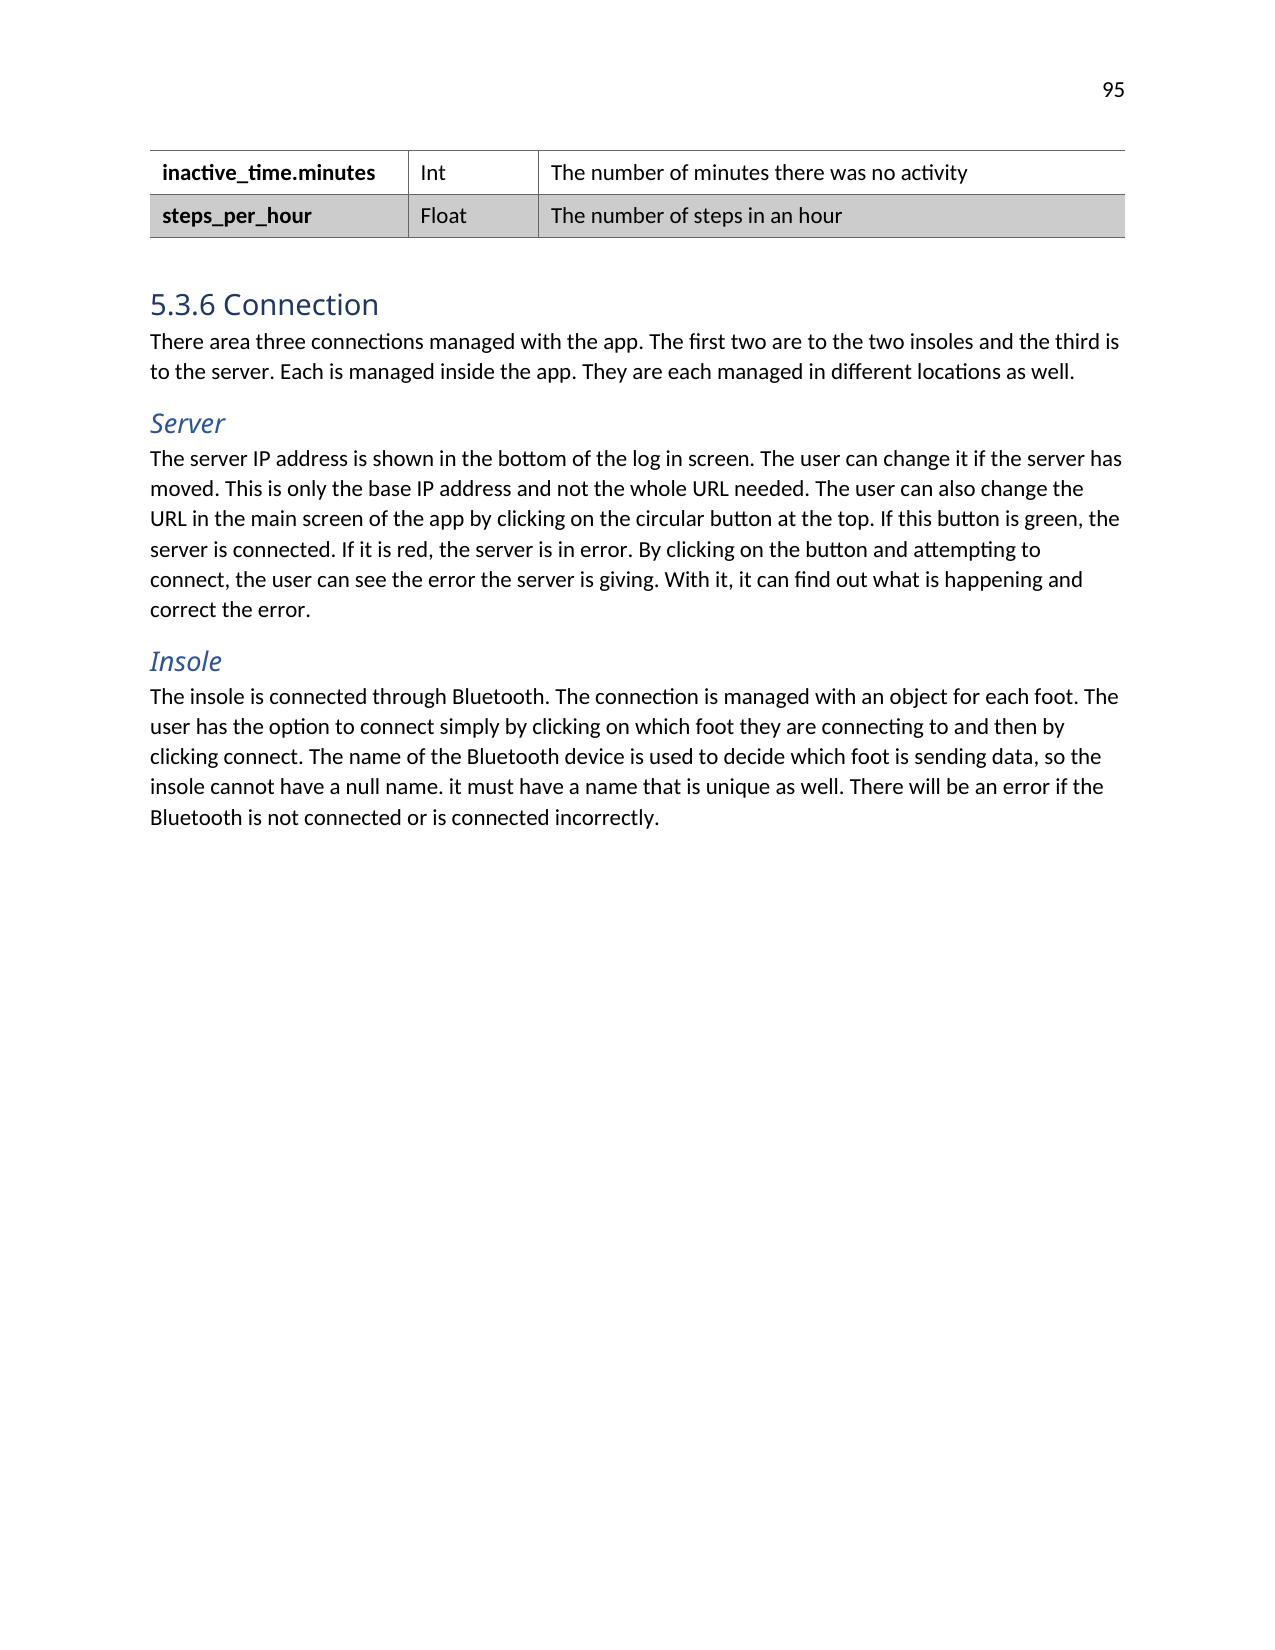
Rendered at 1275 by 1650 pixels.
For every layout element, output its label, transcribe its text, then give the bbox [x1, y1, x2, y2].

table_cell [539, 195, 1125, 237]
text The insole is connected through Bluetooth. The connection is managed with an object for each foot. The user has the option to connect simply by clicking on which foot they are connecting to and then by clicking connect. The name of the Bluetooth device is used to decide which foot is sending data, so the insole cannot have a null name. it must have a name that is unique as well. There will be an error if the Bluetooth is not connected or is connected incorrectly. [150, 682, 1125, 831]
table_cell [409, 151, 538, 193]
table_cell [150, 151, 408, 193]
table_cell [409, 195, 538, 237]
subtitle 5.3.6 Connection [150, 284, 1125, 324]
subtitle Server [150, 404, 1125, 441]
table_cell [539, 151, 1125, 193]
text The server IP address is shown in the bottom of the log in screen. The user can change it if the server has moved. This is only the base IP address and not the whole URL needed. The user can also change the URL in the main screen of the app by clicking on the circular button at the top. If this button is green, the server is connected. If it is red, the server is in error. By clicking on the button and attempting to connect, the user can see the error the server is giving. With it, it can find out what is happening and correct the error. [150, 444, 1125, 623]
text There area three connections managed with the app. The first two are to the two insoles and the third is to the server. Each is managed inside the app. They are each managed in different locations as well. [150, 327, 1125, 386]
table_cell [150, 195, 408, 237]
subtitle Insole [150, 642, 1125, 679]
